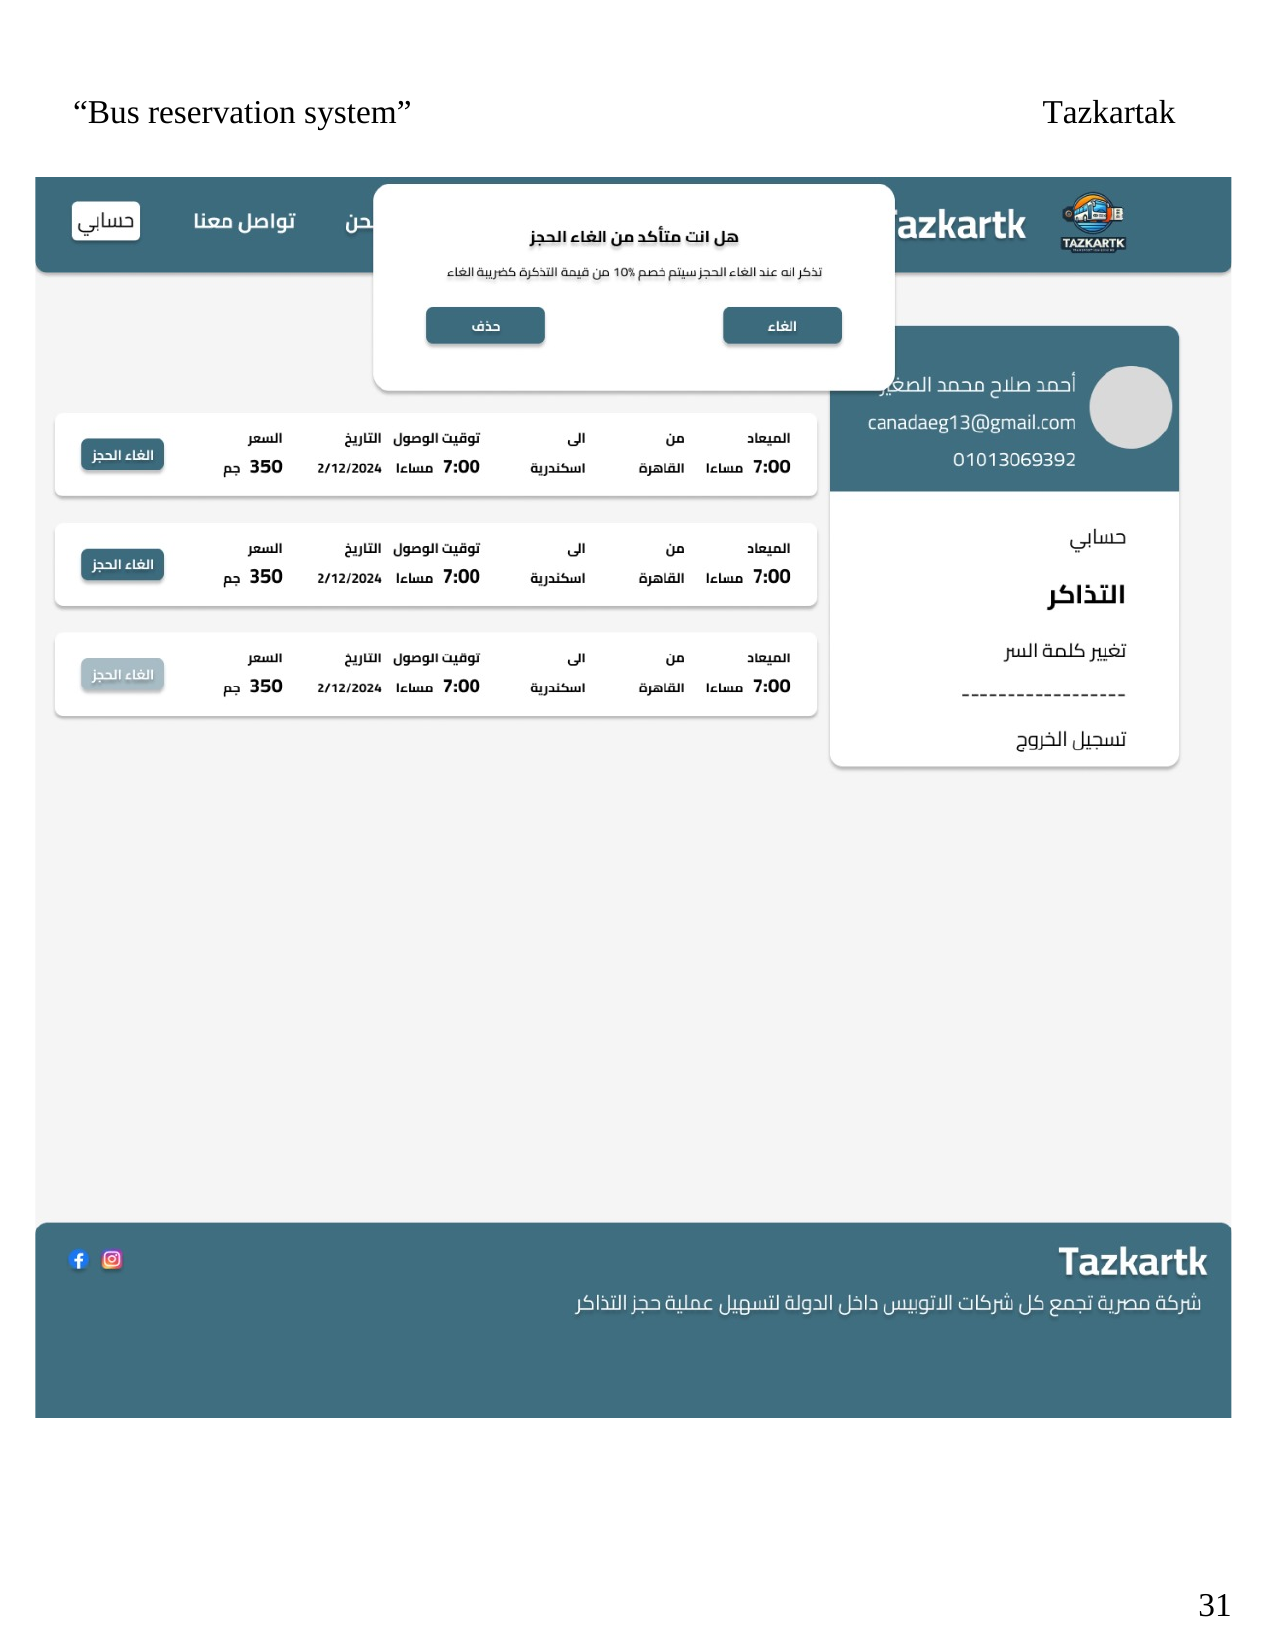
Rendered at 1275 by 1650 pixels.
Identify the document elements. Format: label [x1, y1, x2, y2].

picture [35, 177, 1232, 1418]
